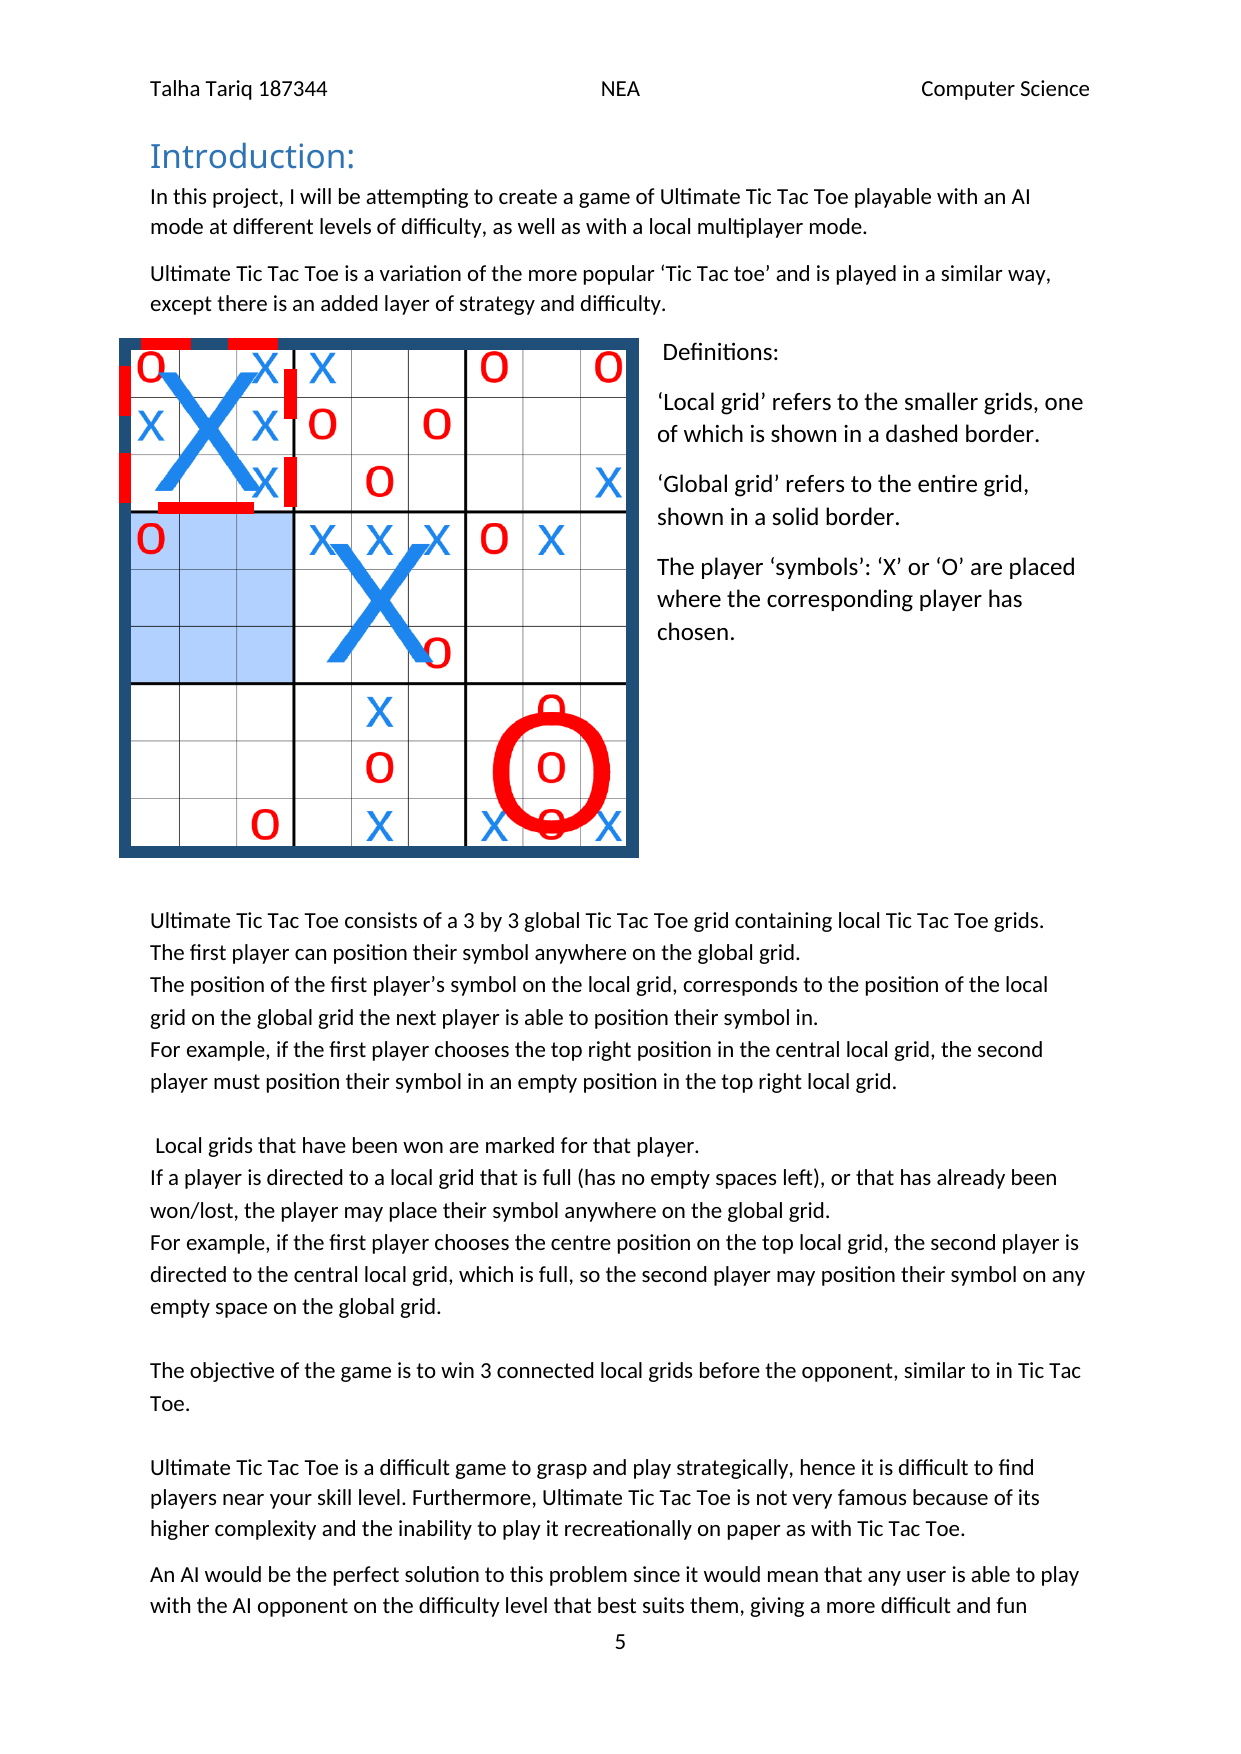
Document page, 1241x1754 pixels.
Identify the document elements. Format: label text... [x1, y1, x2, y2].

picture [131, 350, 626, 846]
text Local grids that have been won are marked for that player. [150, 1131, 1090, 1159]
text In this project, I will be attempting to create a game of Ultimate Tic Tac Toe playable with an AI mode at different levels of difficulty, as well as with a local multiplayer mode. [150, 182, 1090, 240]
text For example, if the first player chooses the centre position on the top local grid, the second player is directed to the central local grid, which is full, so the second player may position their symbol on any empty space on the global grid. [150, 1228, 1090, 1320]
text The objective of the game is to win 3 connected local grids before the opponent, similar to in Tic Tac Toe. [150, 1357, 1090, 1417]
text ‘Global grid’ refers to the entire grid, shown in a solid border. [639, 468, 1090, 532]
text The first player can position their symbol anywhere on the global grid. [150, 938, 1090, 966]
text Definitions: [150, 336, 1090, 367]
text Ultimate Tic Tac Toe consists of a 3 by 3 global Tic Tac Toe grid containing local Tic Tac Toe grids. [150, 906, 1090, 934]
text Ultimate Tic Tac Toe is a difficult game to grasp and play strategically, hence it is difficult to find players near your skill level. Furthermore, Ultimate Tic Tac Toe is not very famous because of its higher complexity and the inability to play it recreationally on paper as with Tic Tac Toe. [150, 1453, 1090, 1542]
text The player ‘symbols’: ‘X’ or ‘O’ are placed where the corresponding player has chosen. [639, 551, 1090, 647]
text The position of the first player’s symbol on the local grid, corresponds to the position of the local grid on the global grid the next player is able to position their symbol in. [150, 970, 1090, 1031]
subtitle Introduction: [150, 133, 1090, 178]
text If a player is directed to a local grid that is full (has no empty spaces left), or that has already been won/lost, the player may place their symbol anywhere on the global grid. [150, 1163, 1090, 1224]
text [150, 1561, 1090, 1619]
text Ultimate Tic Tac Toe is a variation of the more popular ‘Tic Tac toe’ and is played in a similar way, except there is an added layer of strategy and difficulty. [150, 259, 1090, 317]
text For example, if the first player chooses the top right position in the central local grid, the second player must position their symbol in an empty position in the top right local grid. [150, 1035, 1090, 1095]
text ‘Local grid’ refers to the smaller grids, one of which is shown in a dashed border. [639, 386, 1090, 449]
